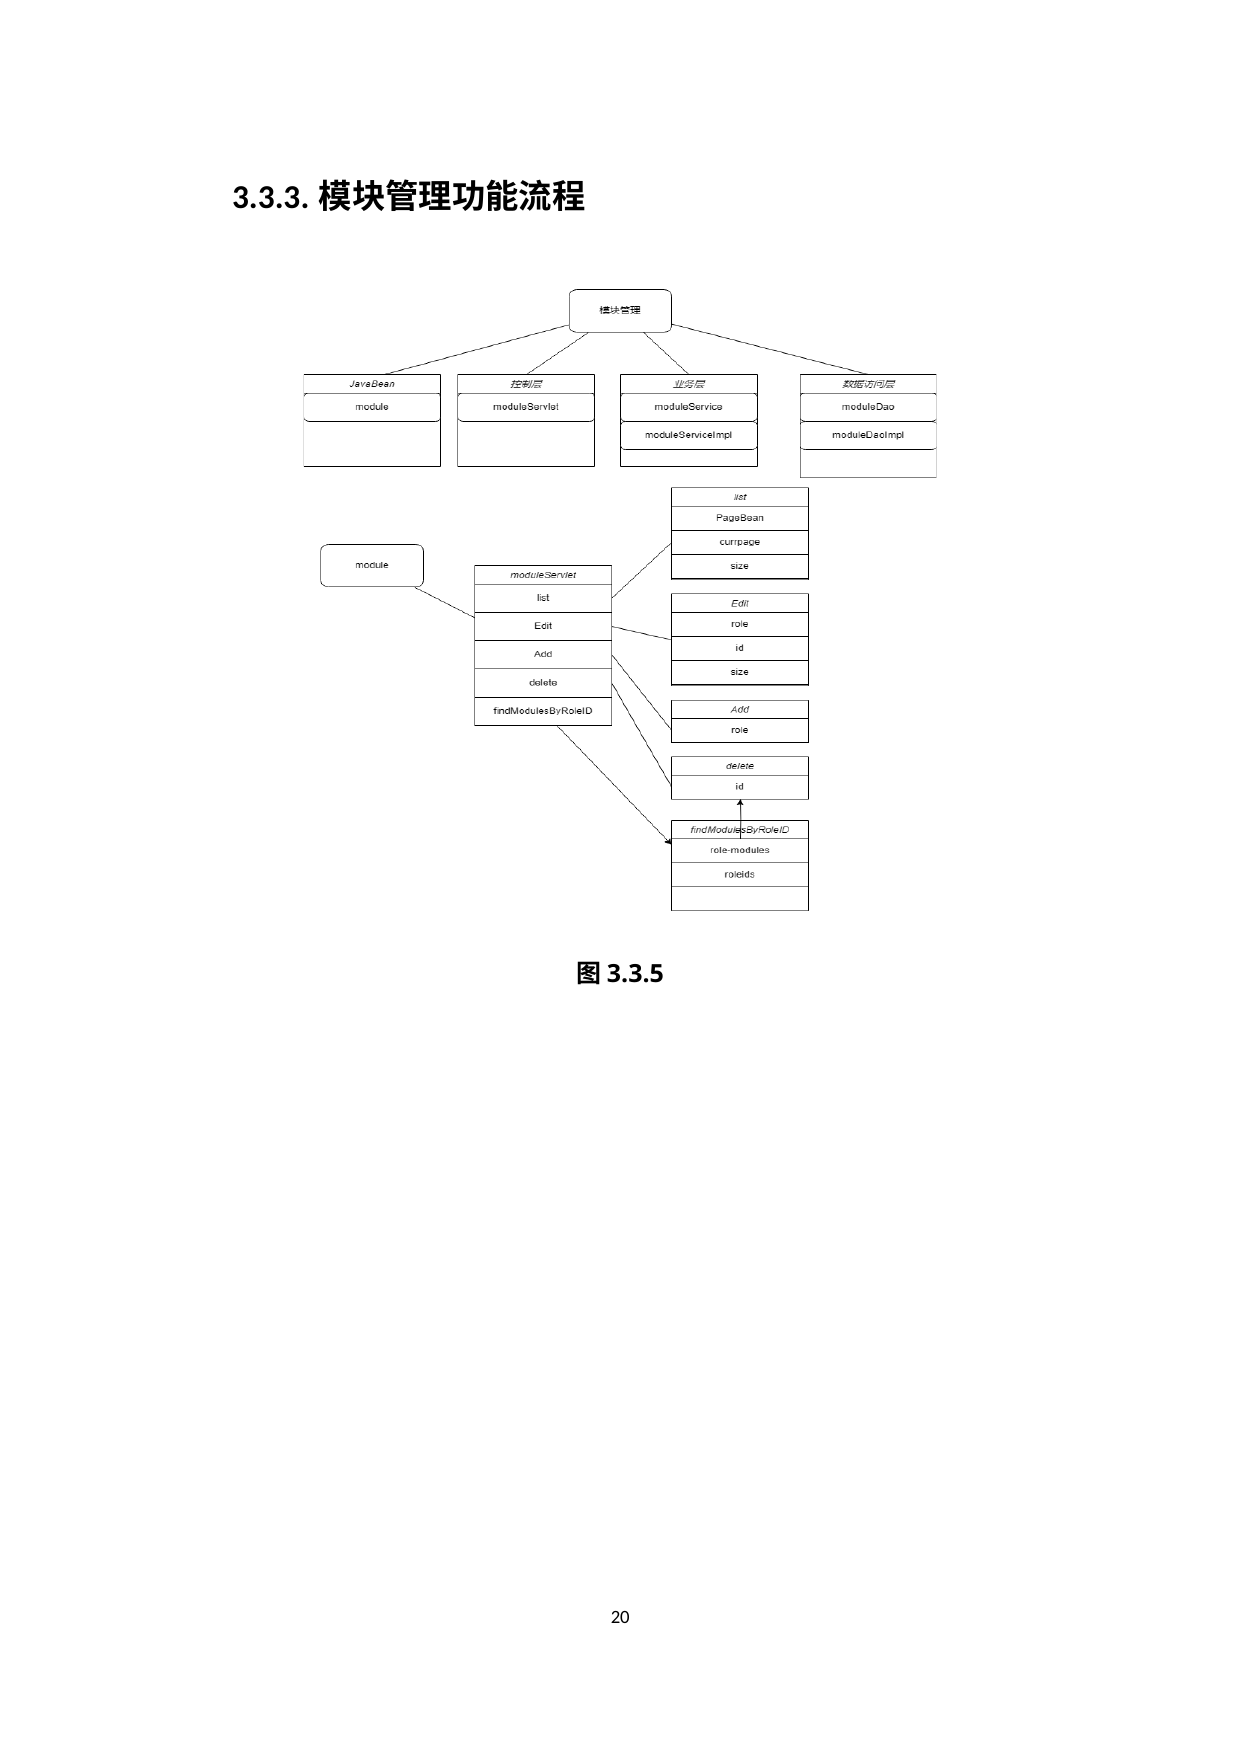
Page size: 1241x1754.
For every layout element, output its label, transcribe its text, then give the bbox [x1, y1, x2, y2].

picture [303, 289, 937, 911]
subtitle 模块管理功能流程 [232, 162, 1053, 227]
text 图3.3.5 [187, 939, 1053, 1004]
